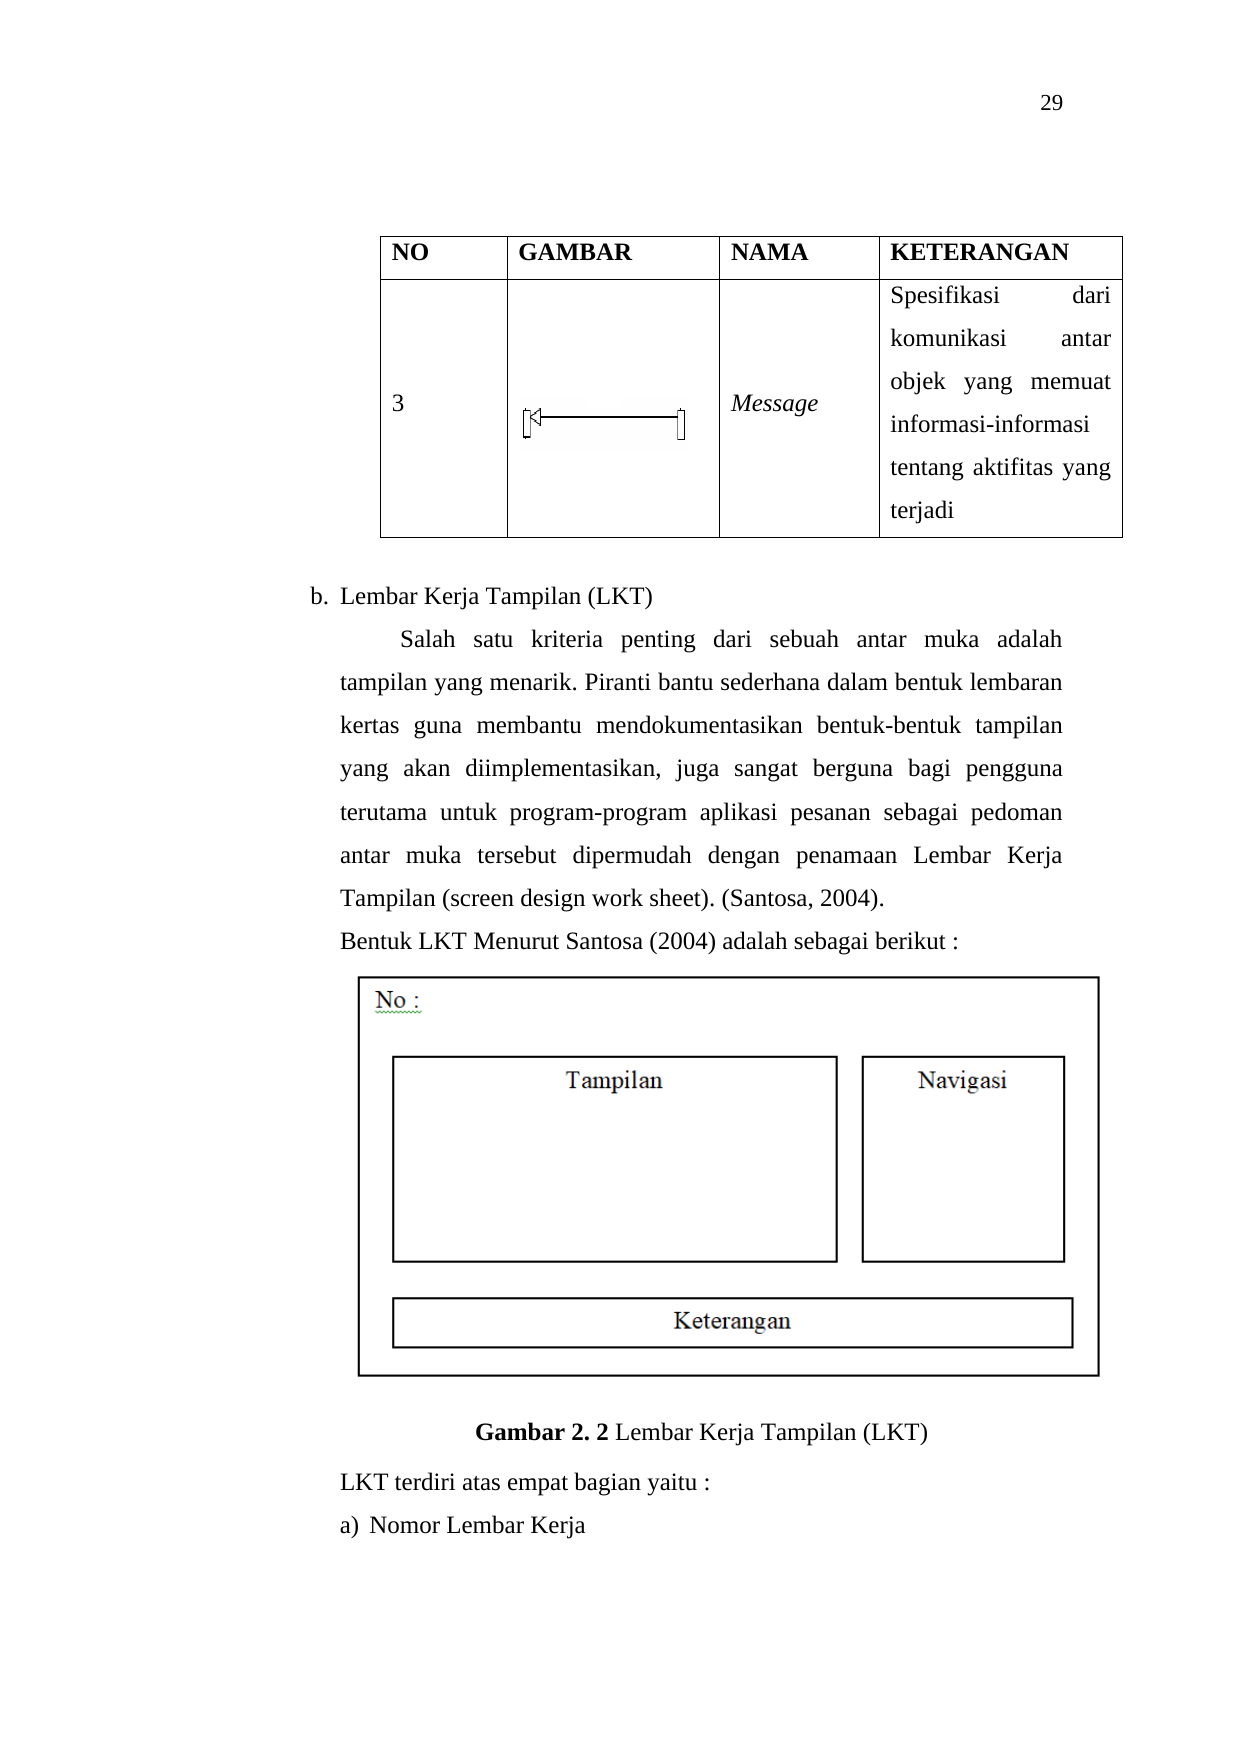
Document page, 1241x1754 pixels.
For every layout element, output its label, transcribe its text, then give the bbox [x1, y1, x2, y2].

text Bentuk LKT Menurut Santosa (2004) adalah sebagai berikut : [311, 926, 1063, 955]
text Salah satu kriteria penting dari sebuah antar muka adalah tampilan yang menarik. Piranti bantu sederhana dalam bentuk lembaran kertas guna membantu mendokumentasikan bentuk-bentuk tampilan yang akan diimplementasikan, juga sangat berguna bagi pengguna terutama untuk program-program aplikasi pesanan sebagai pedoman antar muka tersebut dipermudah dengan penamaan Lembar Kerja Tampilan (screen design work sheet). (Santosa, 2004). [340, 624, 1063, 912]
table_header KETERANGAN [880, 237, 1122, 279]
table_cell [880, 280, 1122, 537]
table_header GAMBAR [508, 237, 719, 279]
list Nomor Lembar Kerja [339, 1510, 1063, 1539]
table_header NAMA [720, 237, 879, 279]
list Lembar Kerja Tampilan (LKT) [310, 581, 1063, 610]
text LKT terdiri atas empat bagian yaitu : [340, 1467, 1063, 1496]
table_cell Message [720, 280, 879, 537]
table_cell 3 [381, 280, 507, 537]
table_header NO [381, 237, 507, 279]
picture [518, 397, 690, 450]
picture [339, 969, 1108, 1384]
table_cell [508, 280, 719, 537]
